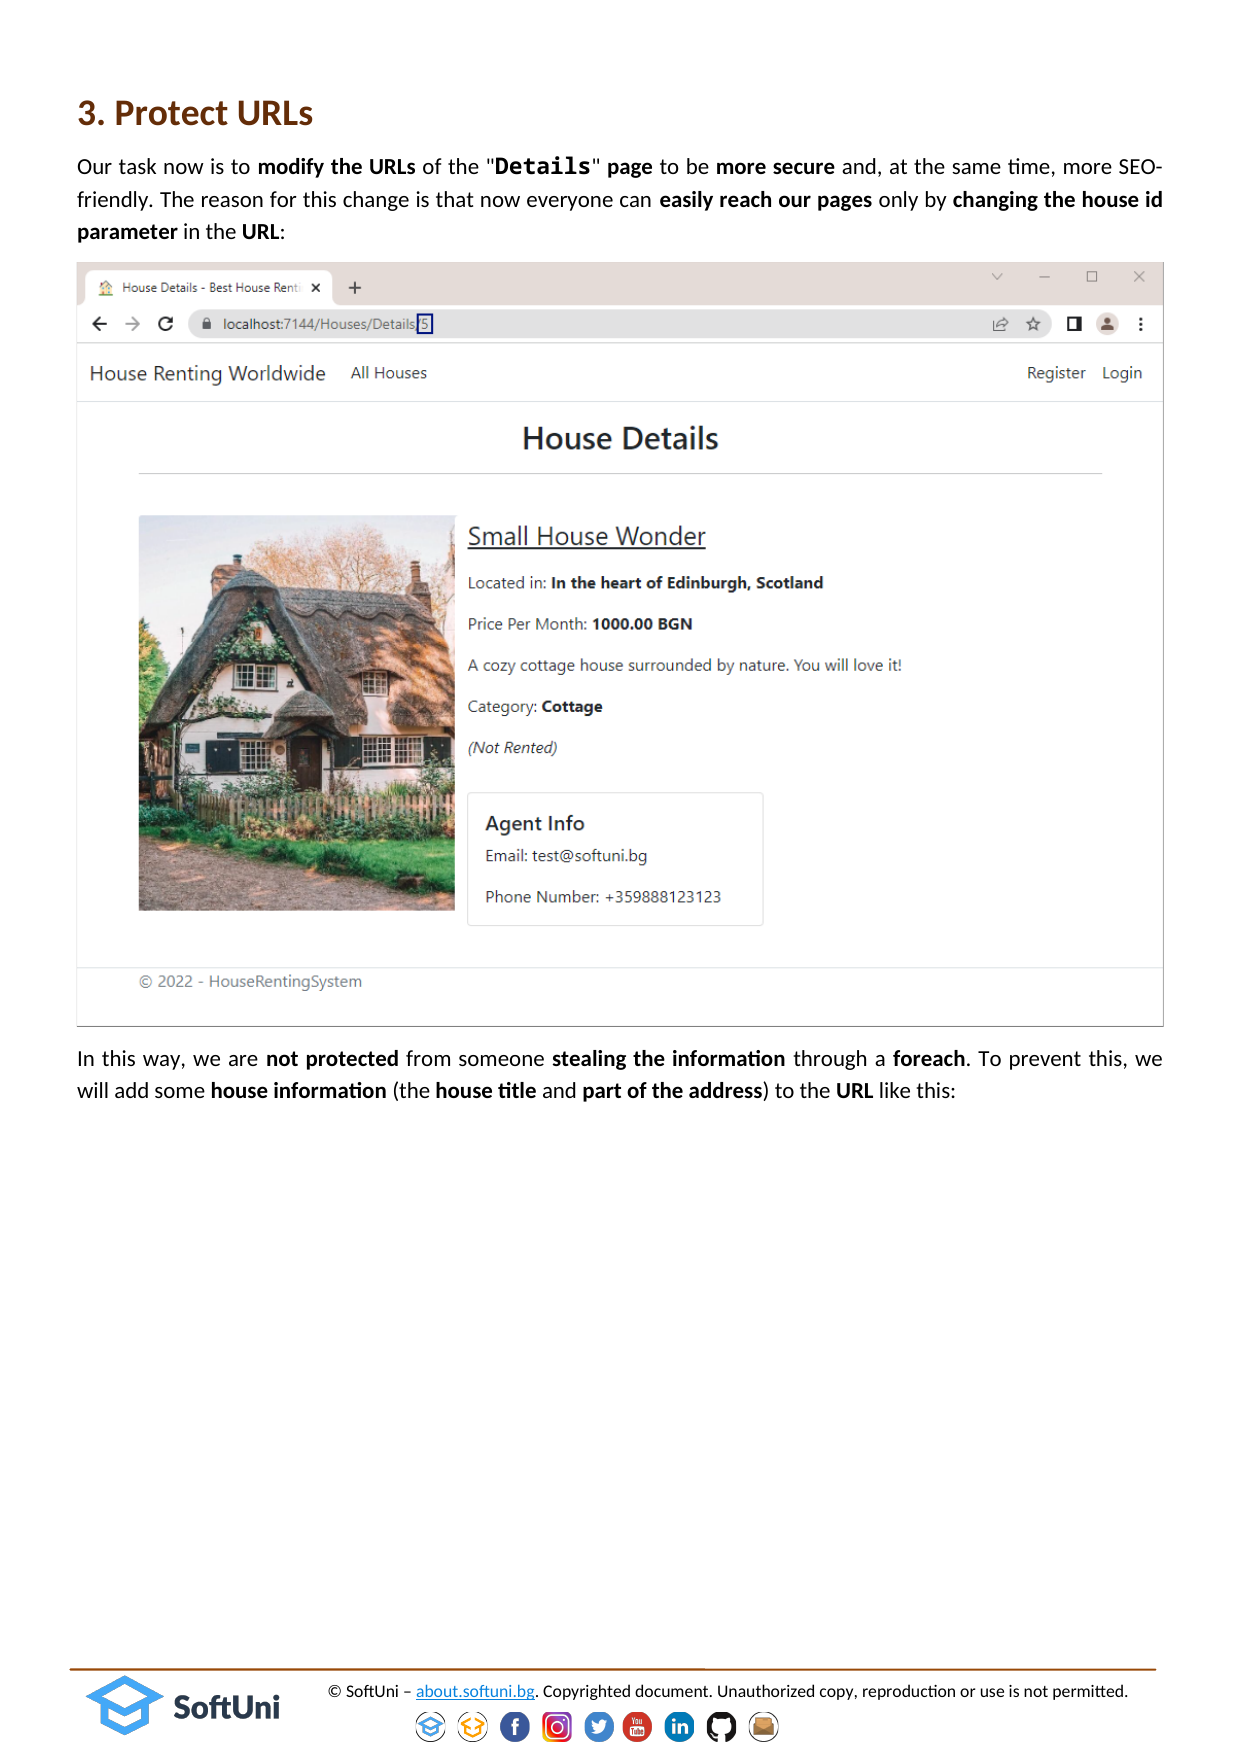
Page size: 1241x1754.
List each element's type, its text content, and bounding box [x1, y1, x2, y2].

picture [584, 1712, 614, 1742]
picture [79, 1671, 286, 1741]
text In this way, we are not protected from someone stealing the information through a foreach. To prevent this, we will add some house information (the house title and part of the address) to the URL like this: [77, 1044, 1163, 1104]
subtitle Protect URLs [77, 89, 1163, 134]
picture [457, 1712, 488, 1742]
picture [678, 1724, 688, 1733]
picture [500, 1712, 530, 1742]
picture [76, 262, 1164, 1027]
picture [415, 1712, 446, 1742]
picture [622, 1712, 652, 1742]
picture [748, 1712, 779, 1742]
picture [542, 1712, 572, 1742]
text Our task now is to modify the URLs of the "Details" page to be more secure and, at the same time, more SEO-friendly. The reason for this change is that now everyone can easily reach our pages only by changing the house id parameter in the URL: [77, 150, 1163, 245]
picture [706, 1712, 737, 1742]
picture [664, 1712, 671, 1720]
picture [664, 1733, 673, 1742]
picture [686, 1735, 694, 1742]
